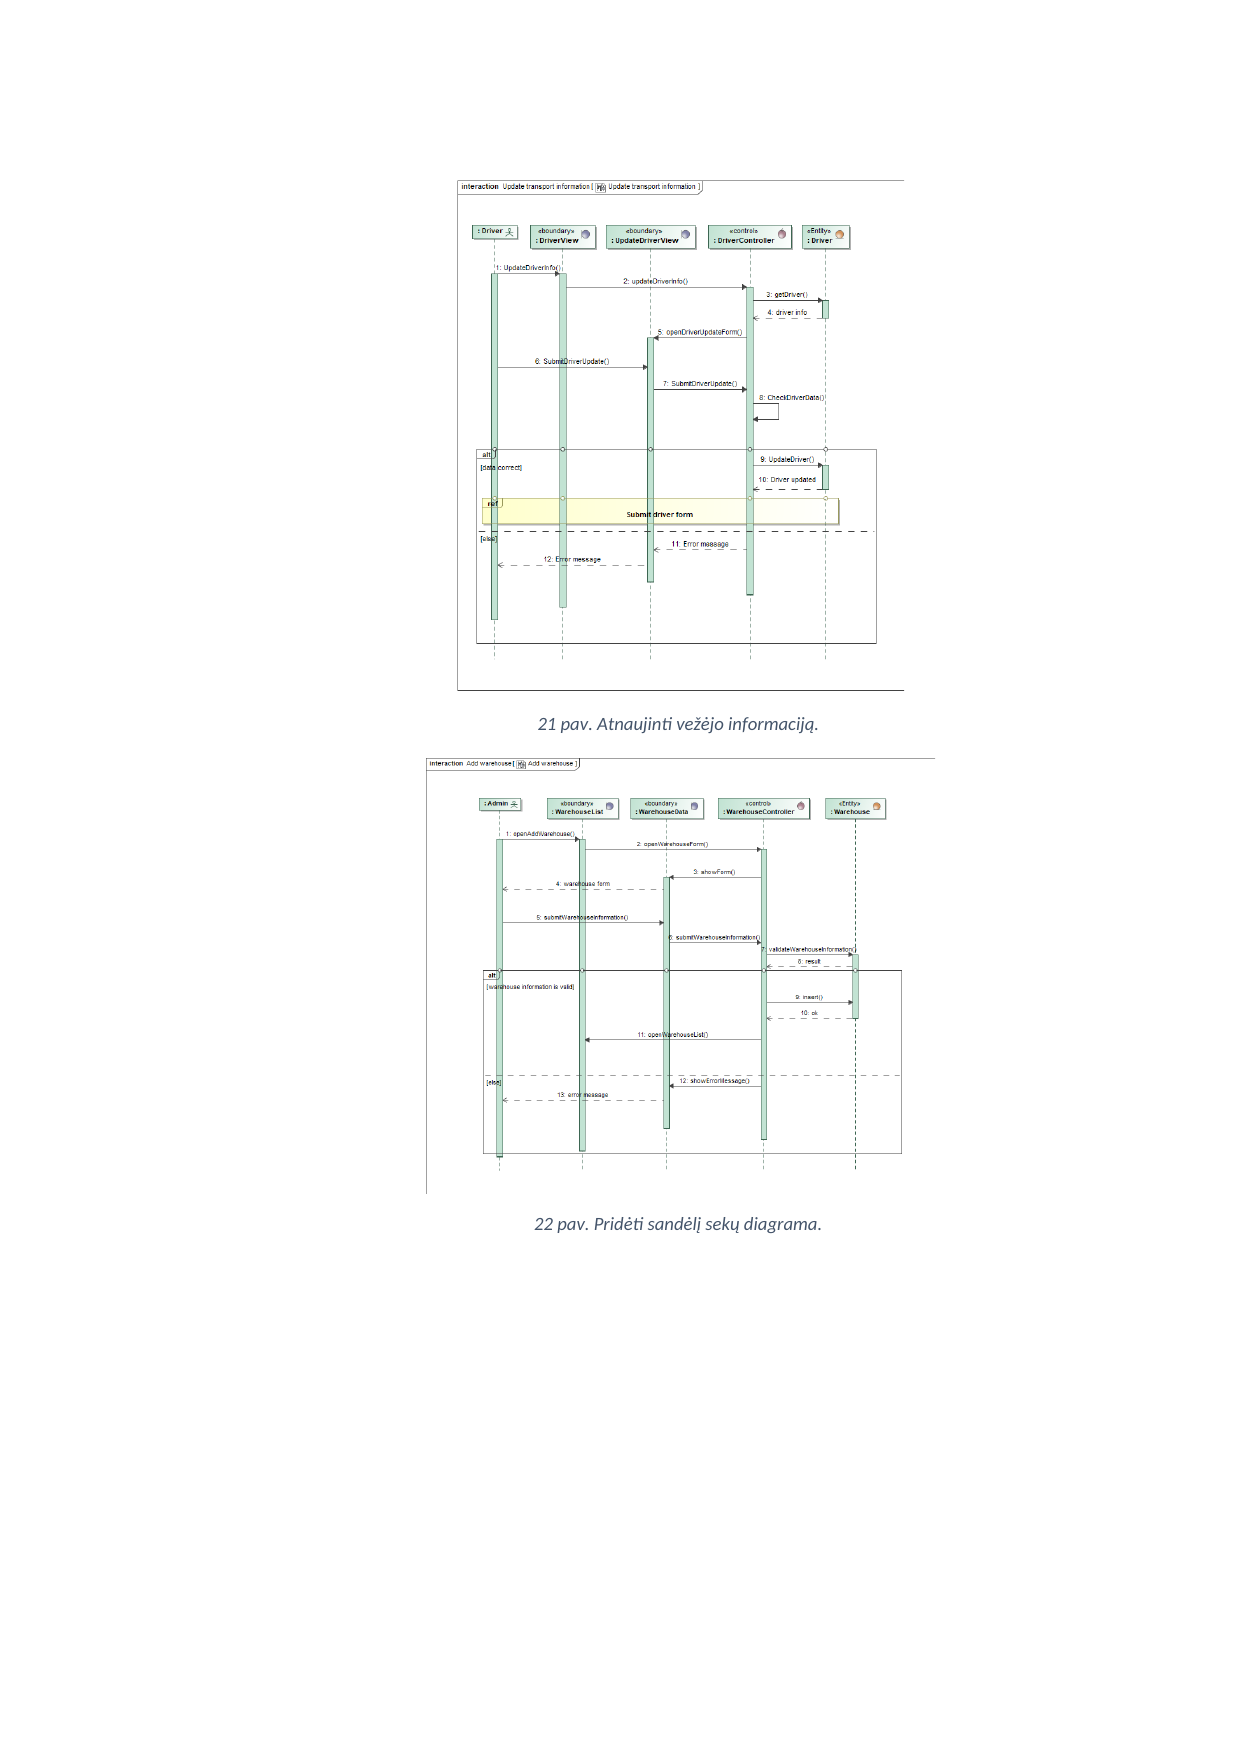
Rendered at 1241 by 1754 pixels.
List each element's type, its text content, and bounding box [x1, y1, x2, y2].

picture [454, 177, 905, 693]
picture [423, 755, 936, 1194]
